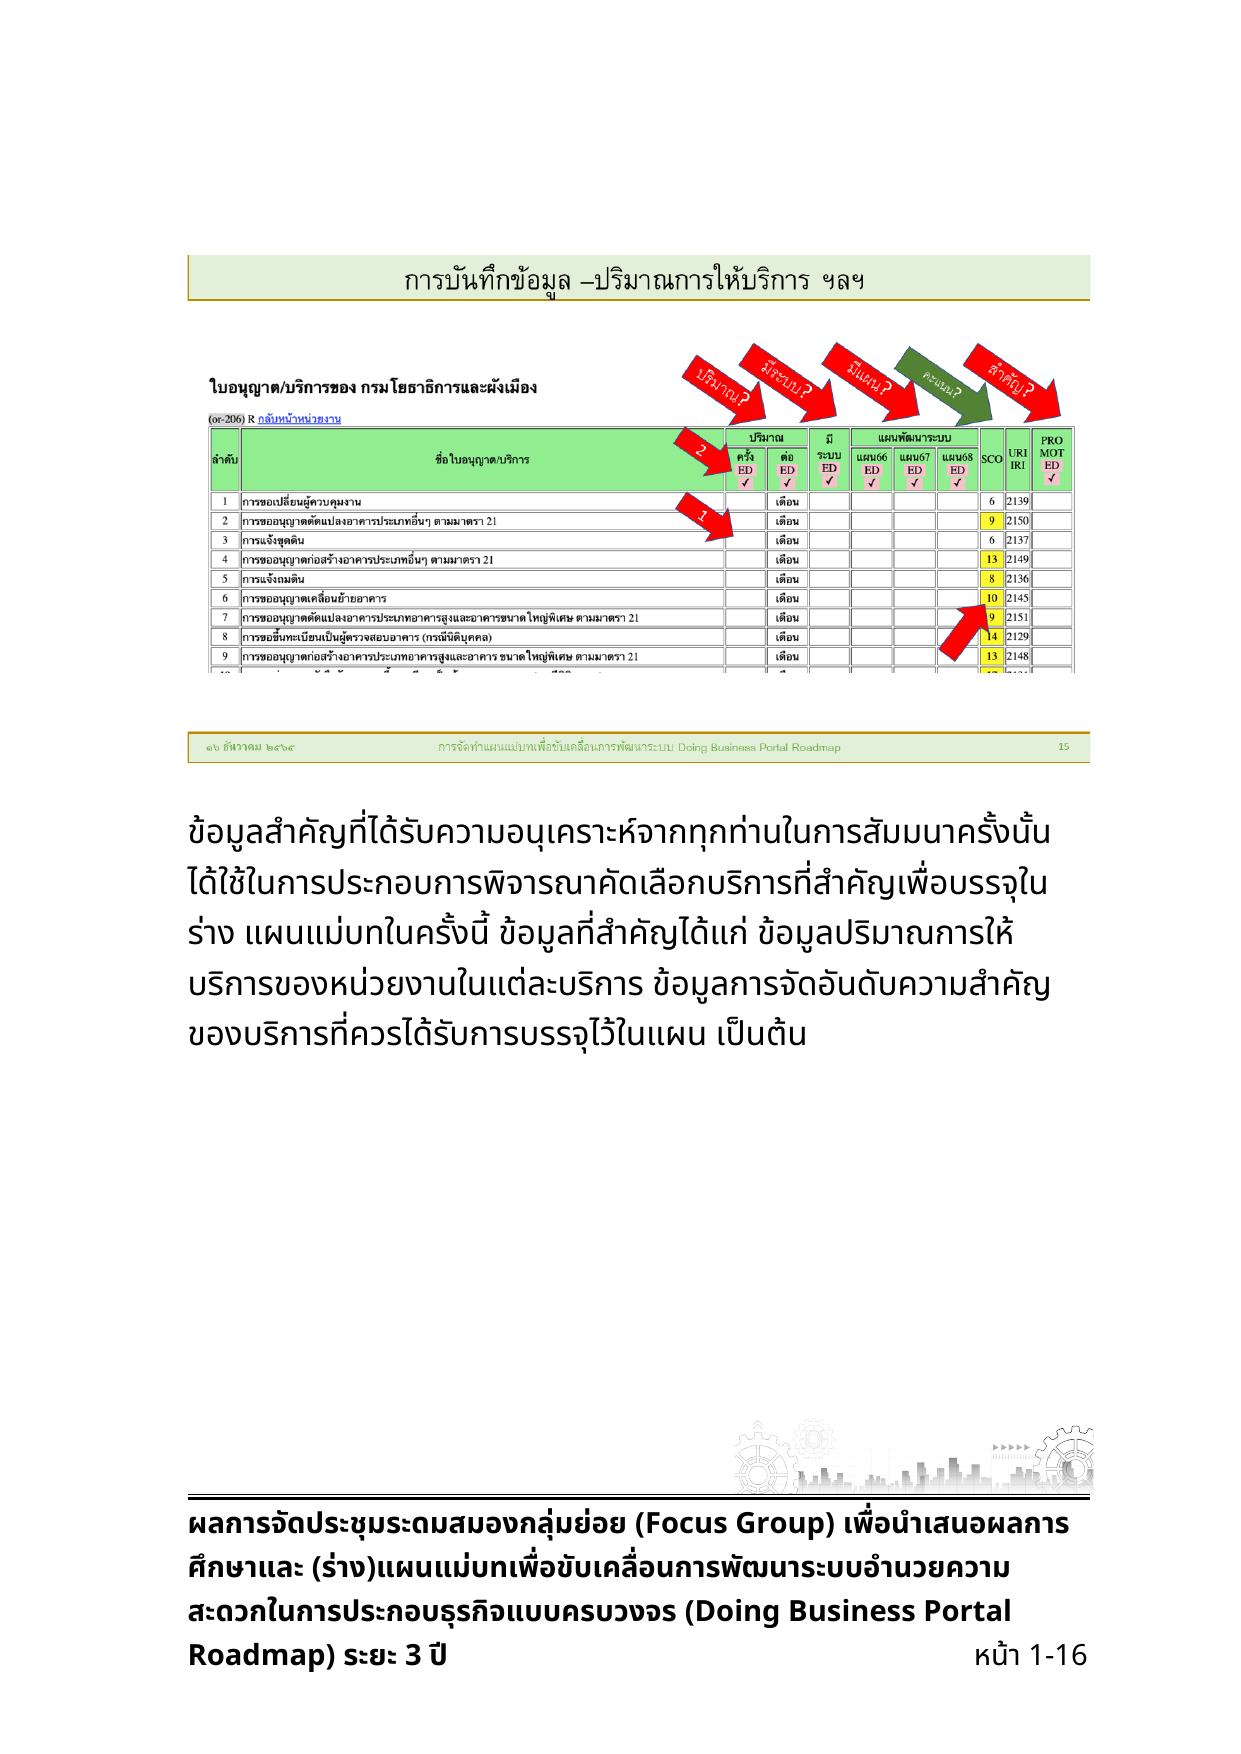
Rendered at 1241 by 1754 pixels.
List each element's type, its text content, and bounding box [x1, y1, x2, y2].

text ข้อมูลสำคัญที่ได้รับความอนุเคราะห์จากทุกท่านในการสัมมนาครั้งนั้น ได้ใช้ในการประกอบการพิจารณาคัดเลือกบริการที่สำคัญเพื่อบรรจุในร่าง แผนแม่บทในครั้งนี้ ข้อมูลที่สำคัญได้แก่ ข้อมูลปริมาณการให้บริการของหน่วยงานในแต่ละบริการ ข้อมูลการจัดอันดับความสำคัญของบริการที่ควรได้รับการบรรจุไว้ในแผน เป็นต้น [187, 808, 1090, 1060]
picture [734, 1416, 1094, 1494]
picture [187, 255, 1091, 763]
